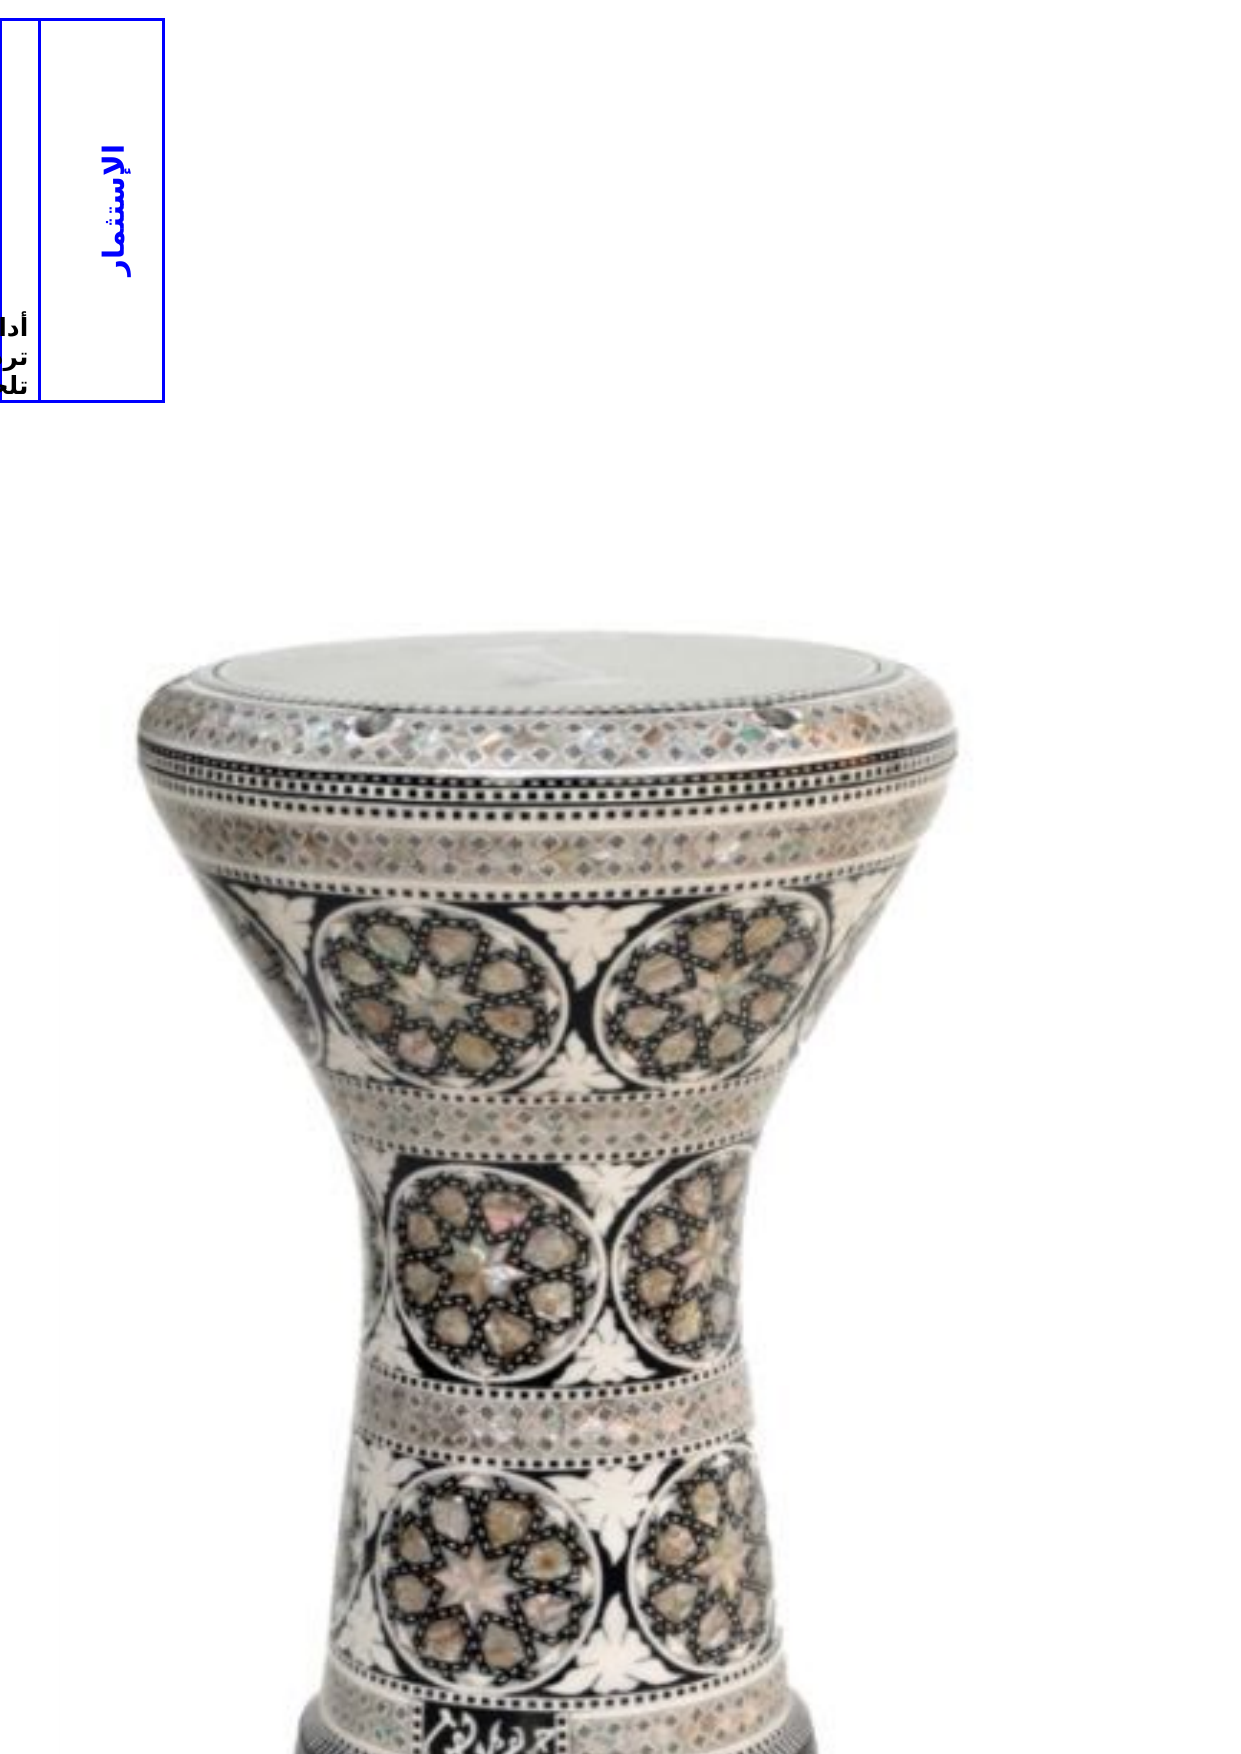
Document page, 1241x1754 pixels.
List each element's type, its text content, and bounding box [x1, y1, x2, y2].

picture [58, 616, 1097, 1754]
table_cell الإستثمار [41, 21, 162, 400]
